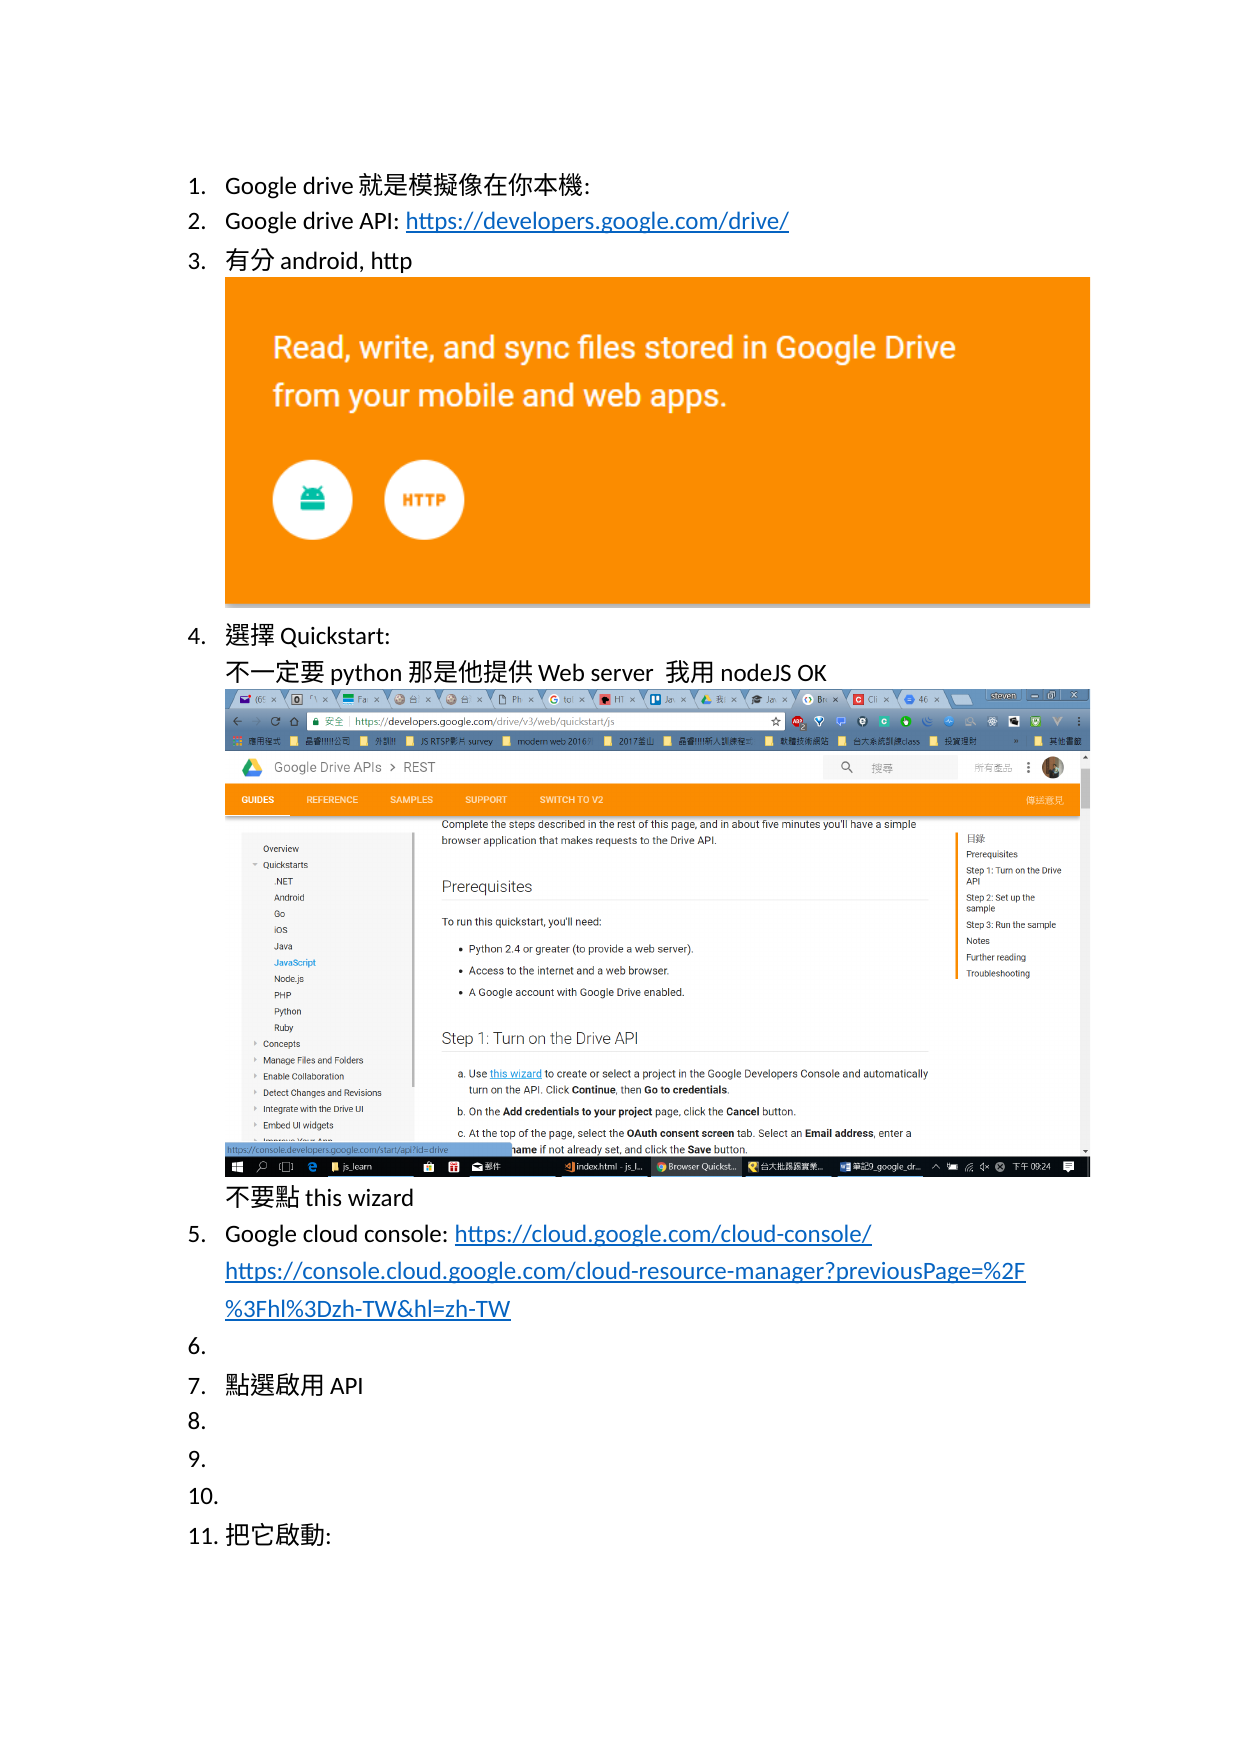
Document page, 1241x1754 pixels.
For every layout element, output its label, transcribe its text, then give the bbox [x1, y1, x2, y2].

list https://console.cloud.google.com/cloud-resource-manager?previousPage=%2F%3Fhl%3Dzh-TW&hl=zh-TW [225, 1252, 1053, 1327]
list 選擇Quickstart: [187, 614, 1053, 652]
list Google drive API: https://developers.google.com/drive/ [187, 202, 1053, 239]
list Google cloud console: https://cloud.google.com/cloud-console/ [187, 1214, 1053, 1252]
list Google drive就是模擬像在你本機: [187, 164, 1053, 202]
list 把它啟動: [187, 1514, 1053, 1552]
picture [225, 277, 1091, 608]
list 不一定要python 那是他提供Web server 我用nodeJS OK [225, 652, 1053, 689]
list 點選啟用API [187, 1364, 1053, 1402]
picture [225, 689, 1091, 1177]
list 不要點this wizard [225, 1177, 1053, 1214]
